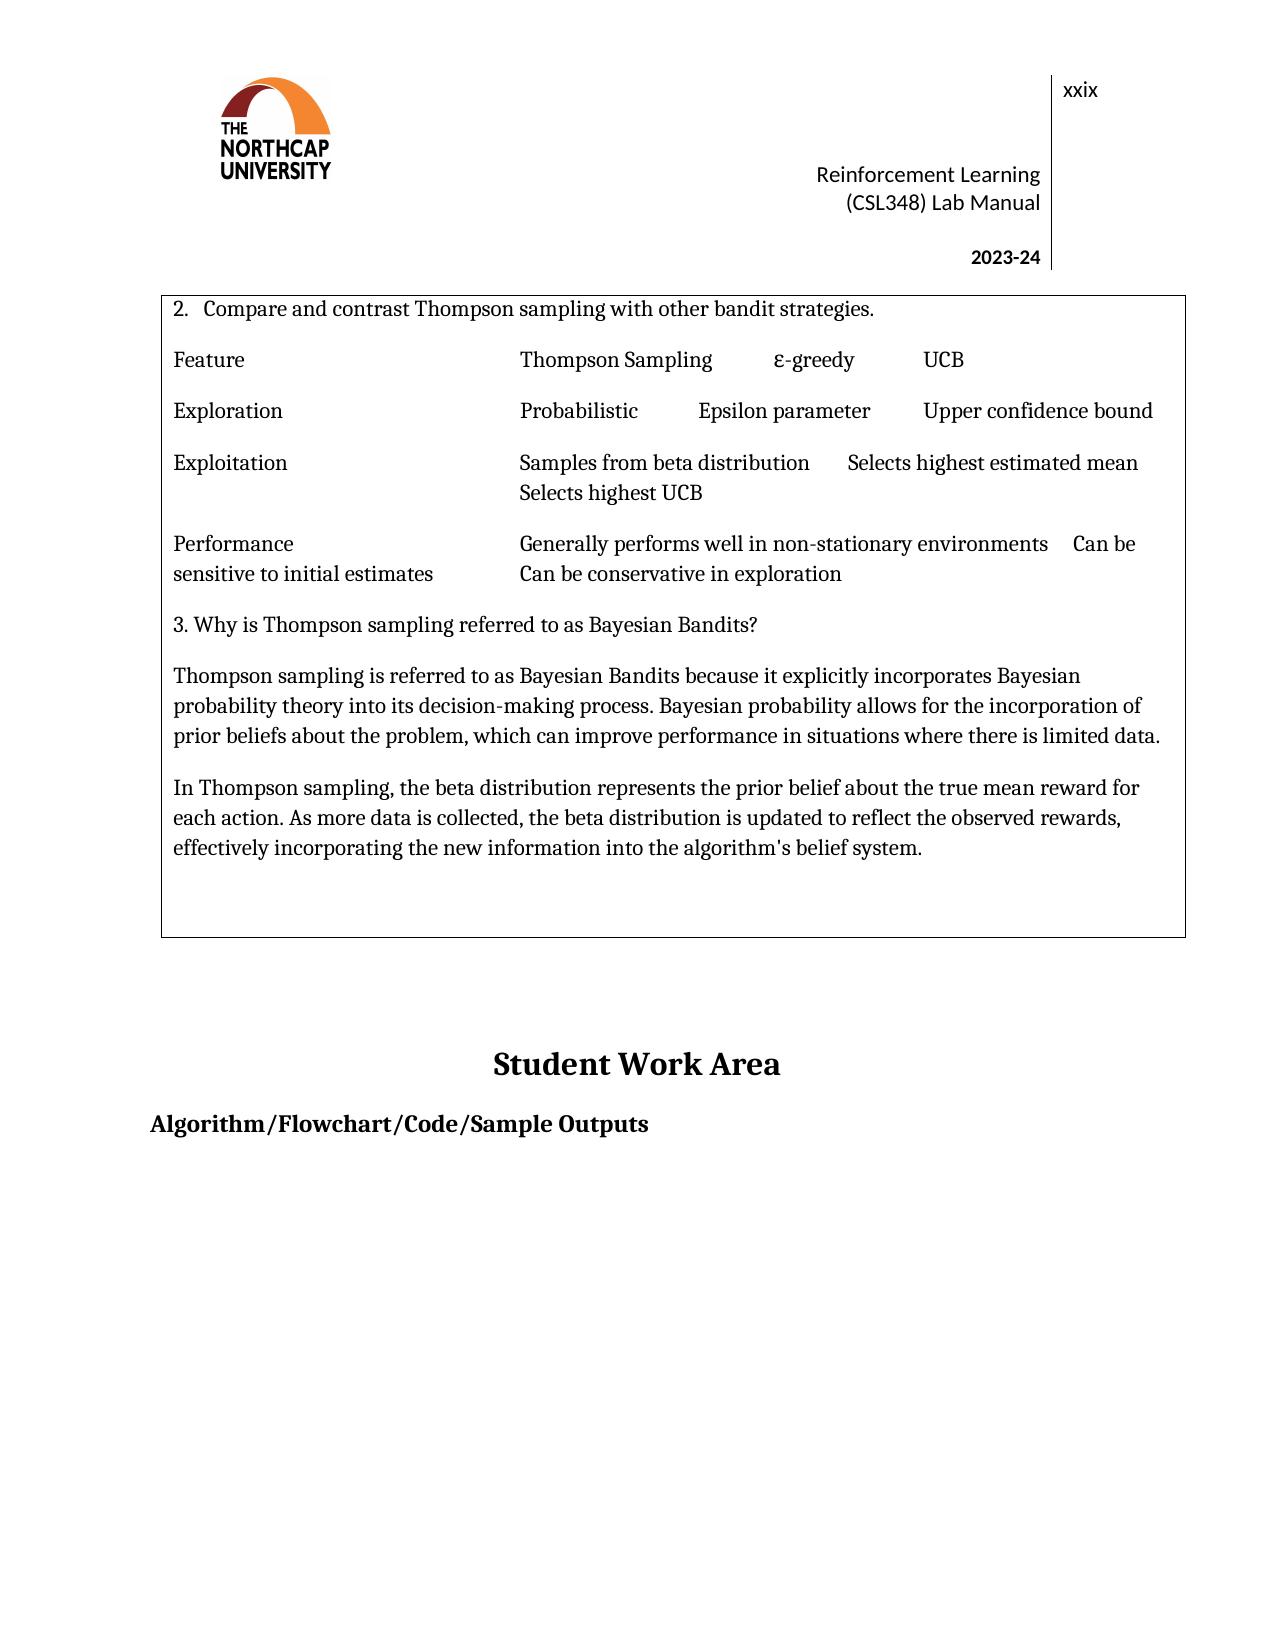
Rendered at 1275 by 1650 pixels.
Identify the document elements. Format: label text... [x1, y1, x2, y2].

picture [220, 75, 332, 183]
text Student Work Area [150, 1046, 1125, 1084]
text Algorithm/Flowchart/Code/Sample Outputs [150, 1110, 1125, 1139]
